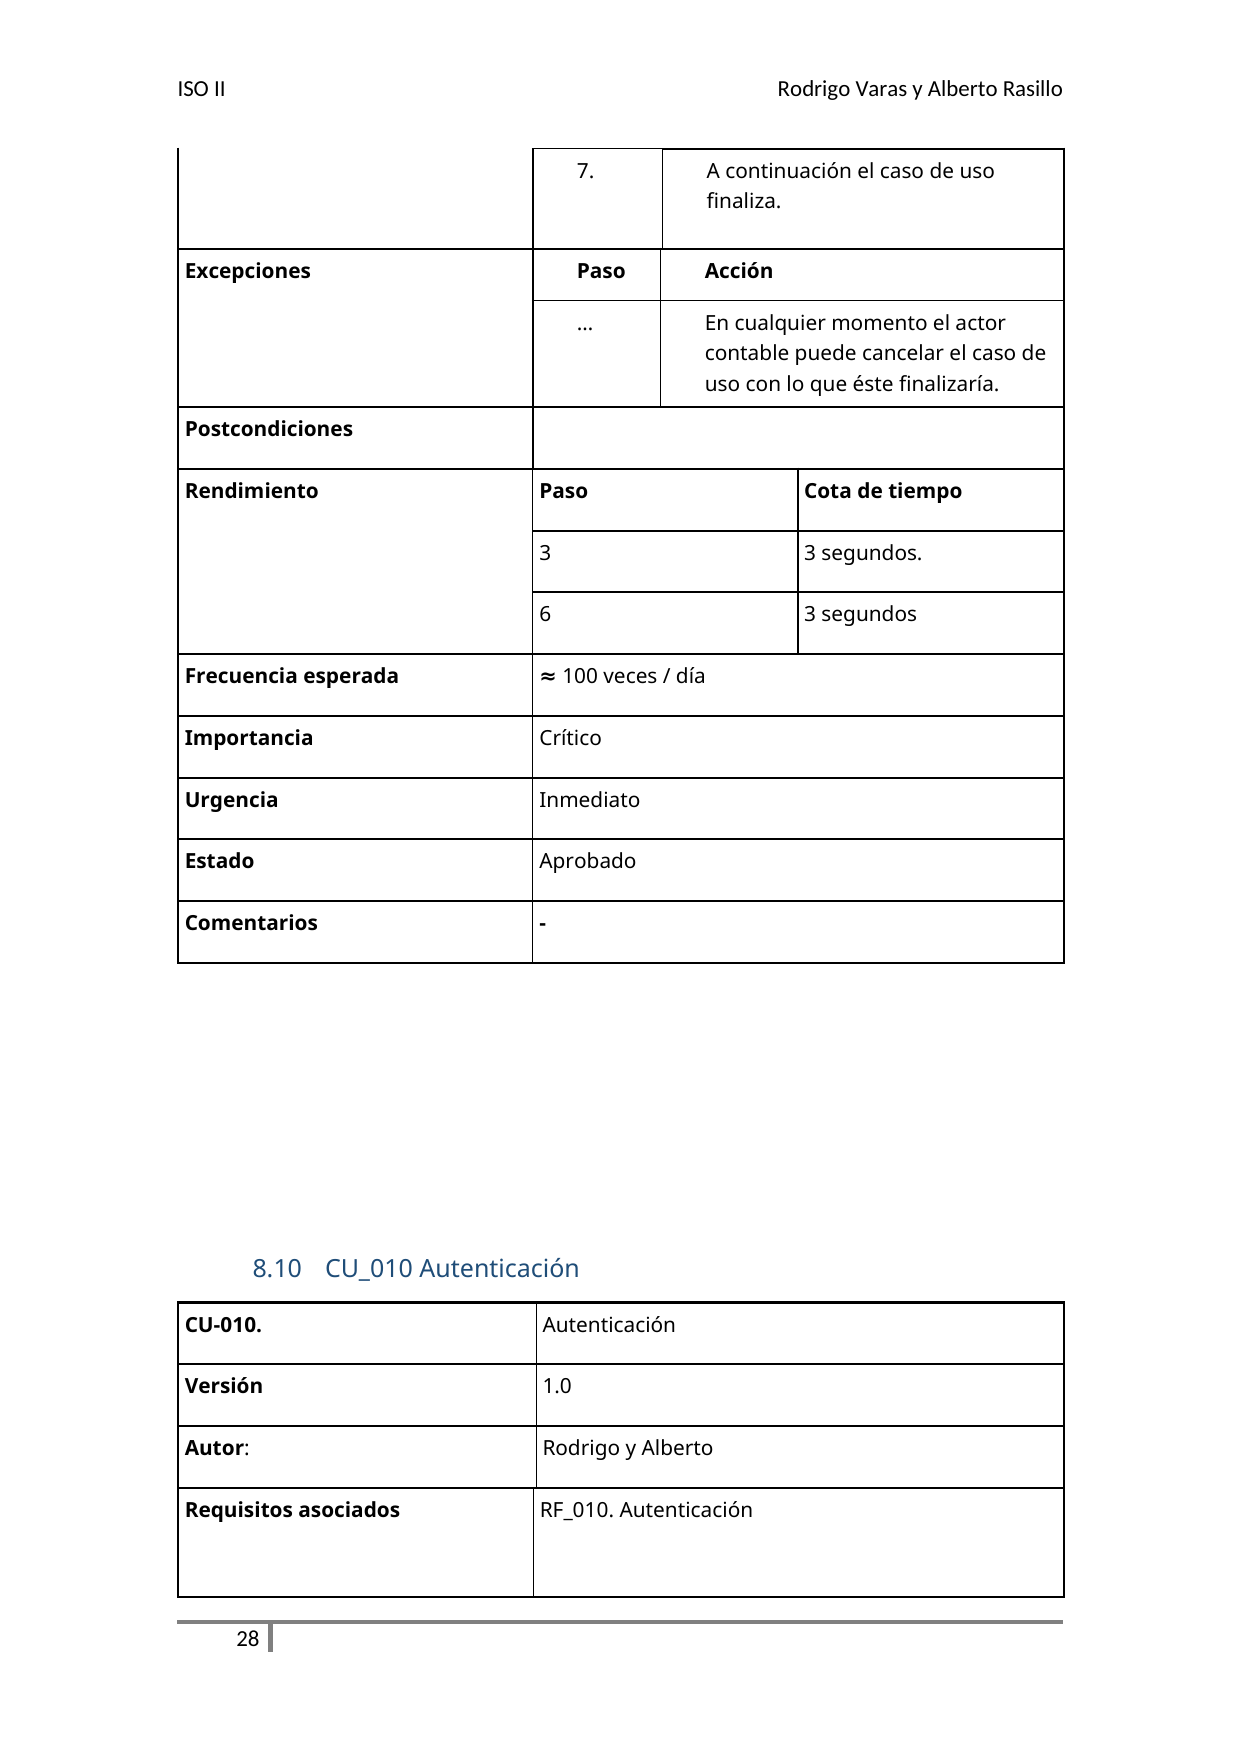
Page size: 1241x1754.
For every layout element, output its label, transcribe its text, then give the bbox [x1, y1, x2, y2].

table_cell Postcondiciones [179, 408, 532, 468]
table_cell Versión [179, 1365, 536, 1425]
table_cell En cualquier momento el actor contable puede cancelar el caso de uso con lo que éste finalizaría. [661, 301, 1063, 406]
table_cell Aprobado [533, 840, 1063, 900]
table_cell 6 [533, 593, 797, 653]
table_cell [534, 408, 1063, 468]
table_cell [179, 148, 532, 247]
table_cell 3 segundos [799, 593, 1063, 653]
table_cell Frecuencia esperada [179, 655, 532, 715]
table_cell Inmediato [533, 779, 1063, 838]
table_cell Rodrigo y Alberto [537, 1427, 1063, 1487]
subtitle CU_010 Autenticación [252, 1250, 1063, 1284]
table_cell Excepciones [179, 250, 532, 406]
table_cell Acción [661, 250, 1063, 299]
table_cell ≈ 100 veces / día [533, 655, 1063, 715]
table_cell 1.0 [537, 1365, 1063, 1425]
table_cell [534, 149, 662, 247]
table_cell RF_010. Autenticación [534, 1489, 1063, 1596]
table_cell Autor: [179, 1427, 536, 1487]
table_cell Rendimiento [179, 470, 532, 653]
table_cell Comentarios [179, 902, 532, 962]
table_cell Estado [179, 840, 532, 900]
table_header Autenticación [537, 1304, 1063, 1363]
table_cell Crítico [533, 717, 1063, 777]
table_cell A continuación el caso de uso finaliza. [663, 150, 1063, 247]
table_cell Urgencia [179, 779, 532, 838]
table_cell Paso [534, 250, 660, 299]
table_cell Requisitos asociados [179, 1489, 533, 1596]
table_cell … [534, 301, 660, 406]
table_cell Cota de tiempo [799, 470, 1063, 529]
table_cell Importancia [179, 717, 532, 777]
table_header CU-010. [179, 1304, 536, 1363]
table_cell - [533, 902, 1063, 962]
table_cell 3 [533, 532, 797, 591]
table_cell Paso [533, 470, 797, 529]
table_cell 3 segundos. [799, 532, 1063, 591]
